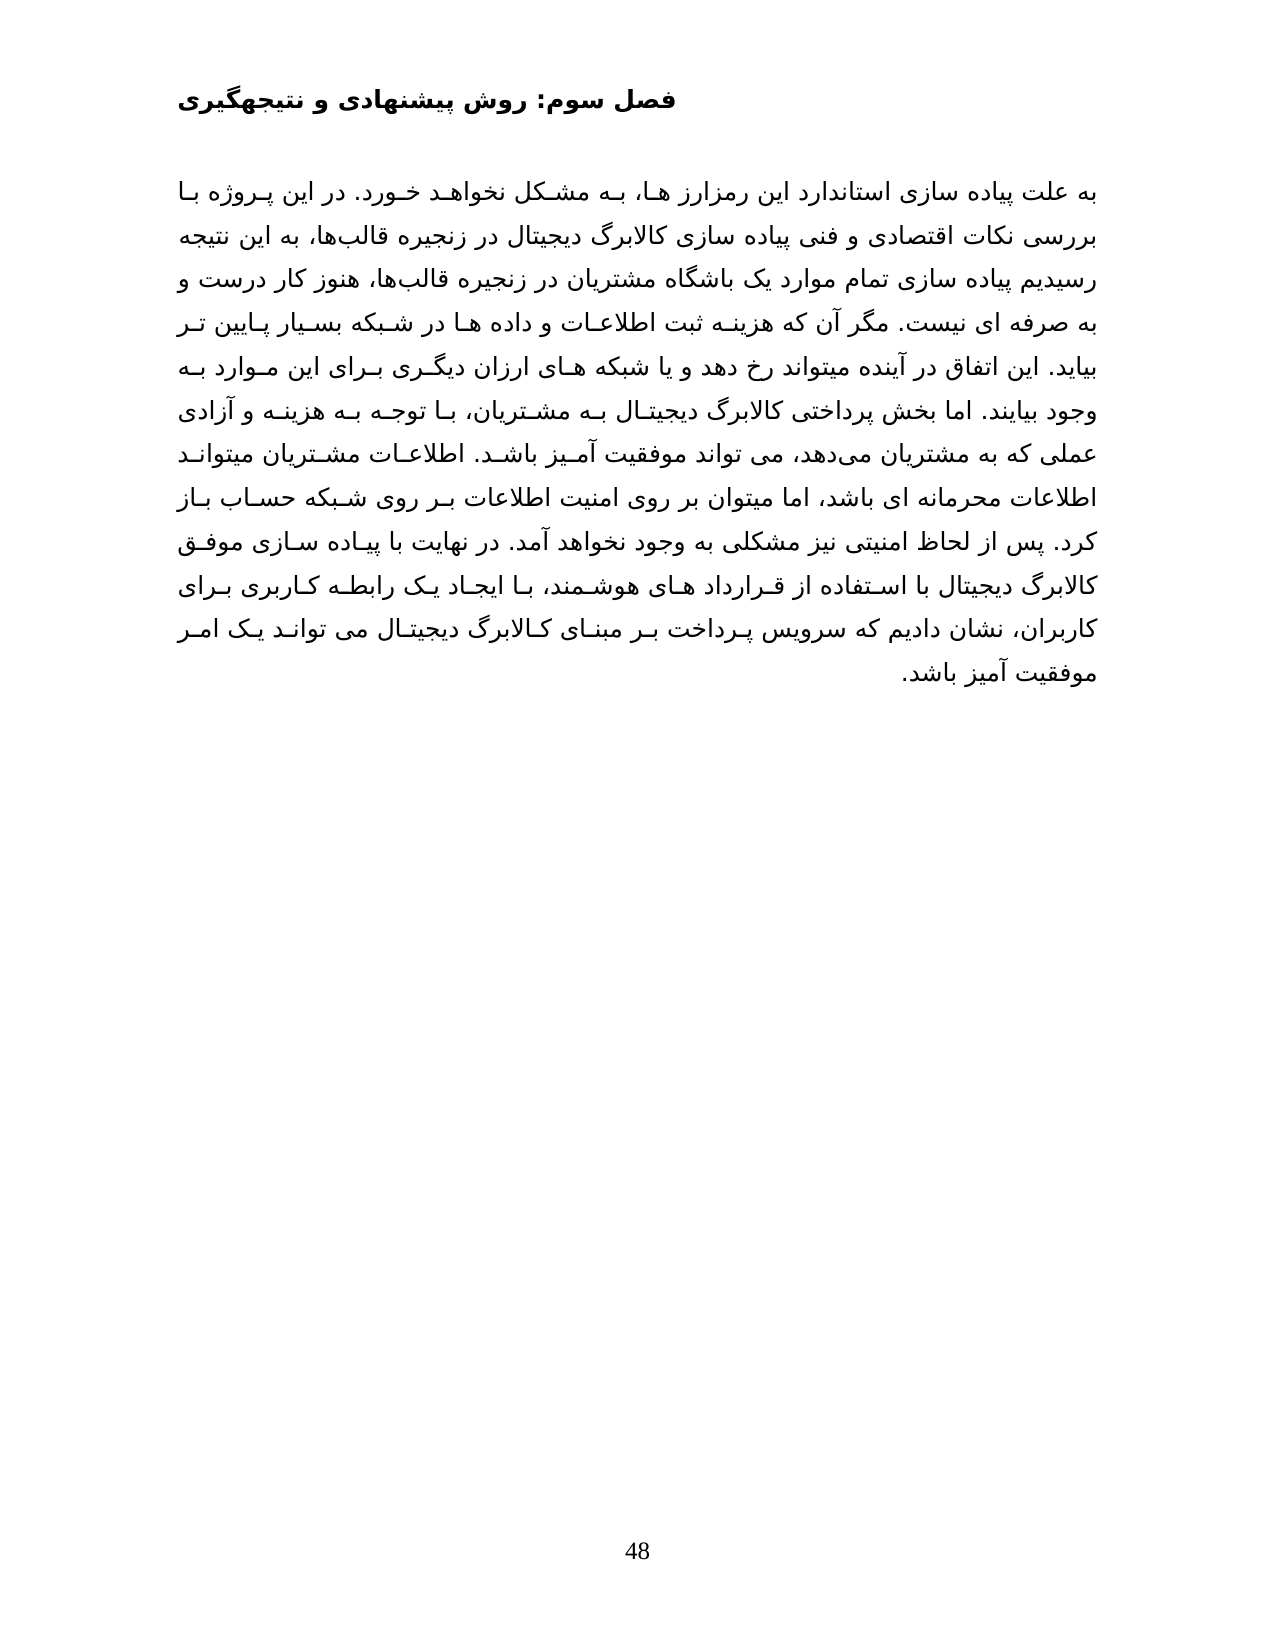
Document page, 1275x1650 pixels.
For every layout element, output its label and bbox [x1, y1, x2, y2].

text [177, 177, 1098, 688]
